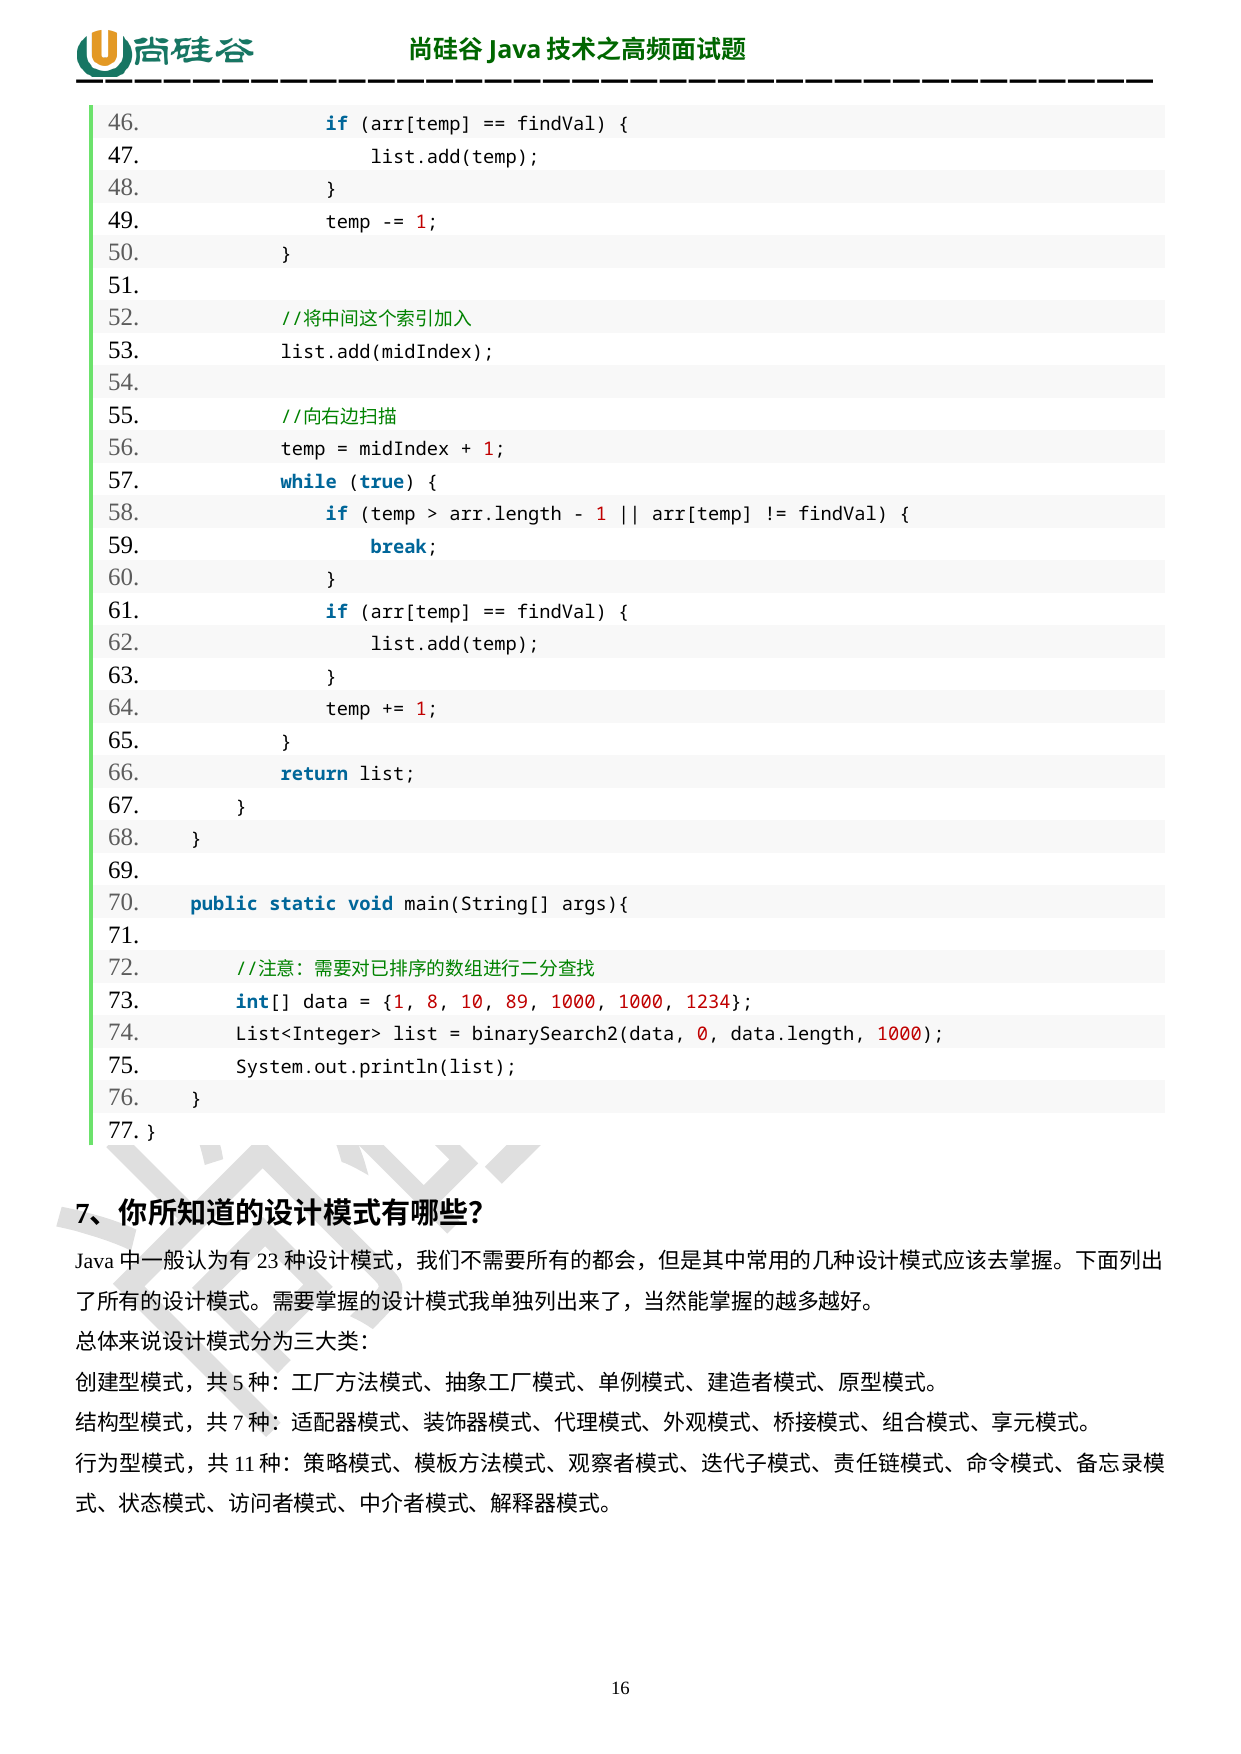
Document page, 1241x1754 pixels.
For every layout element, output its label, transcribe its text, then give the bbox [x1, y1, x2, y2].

list } [93, 1113, 1165, 1145]
list public static void main(String[] args){ [93, 885, 1165, 918]
list while (true) { [93, 463, 1165, 495]
list } [93, 658, 1165, 690]
list System.out.println(list); [93, 1048, 1165, 1080]
list break; [93, 528, 1165, 560]
list temp = midIndex + 1; [93, 430, 1165, 463]
list list.add(temp); [93, 138, 1165, 170]
list temp += 1; [93, 690, 1165, 723]
list if (arr[temp] == findVal) { [93, 105, 1165, 138]
list } [93, 723, 1165, 755]
picture [75, 29, 253, 77]
subtitle 7、你所知道的设计模式有哪些？ [75, 1178, 1165, 1243]
text 创建型模式，共5种：工厂方法模式、抽象工厂模式、单例模式、建造者模式、原型模式。 [75, 1364, 1165, 1397]
list //向右边扫描 [93, 398, 1165, 430]
list if (temp > arr.length - 1 || arr[temp] != findVal) { [93, 495, 1165, 528]
list } [93, 788, 1165, 820]
list //将中间这个索引加入 [93, 300, 1165, 333]
text 总体来说设计模式分为三大类： [75, 1324, 1165, 1356]
list temp -= 1; [93, 203, 1165, 235]
list } [93, 170, 1165, 203]
list if (arr[temp] == findVal) { [93, 593, 1165, 625]
list } [93, 235, 1165, 268]
list } [93, 560, 1165, 593]
list } [93, 1080, 1165, 1113]
list List<Integer> list = binarySearch2(data, 0, data.length, 1000); [93, 1015, 1165, 1048]
list //注意：需要对已排序的数组进行二分查找 [93, 950, 1165, 983]
list } [93, 820, 1165, 853]
text 行为型模式，共11种：策略模式、模板方法模式、观察者模式、迭代子模式、责任链模式、命令模式、备忘录模式、状态模式、访问者模式、中介者模式、解释器模式。 [75, 1445, 1165, 1518]
list int[] data = {1, 8, 10, 89, 1000, 1000, 1234}; [93, 983, 1165, 1015]
list list.add(midIndex); [93, 333, 1165, 365]
list list.add(temp); [93, 625, 1165, 658]
list return list; [93, 755, 1165, 788]
text Java 中一般认为有 23 种设计模式，我们不需要所有的都会，但是其中常用的几种设计模式应该去掌握。下面列出了所有的设计模式。需要掌握的设计模式我单独列出来了，当然能掌握的越多越好。 [75, 1243, 1165, 1316]
text 结构型模式，共7种：适配器模式、装饰器模式、代理模式、外观模式、桥接模式、组合模式、享元模式。 [75, 1405, 1165, 1437]
